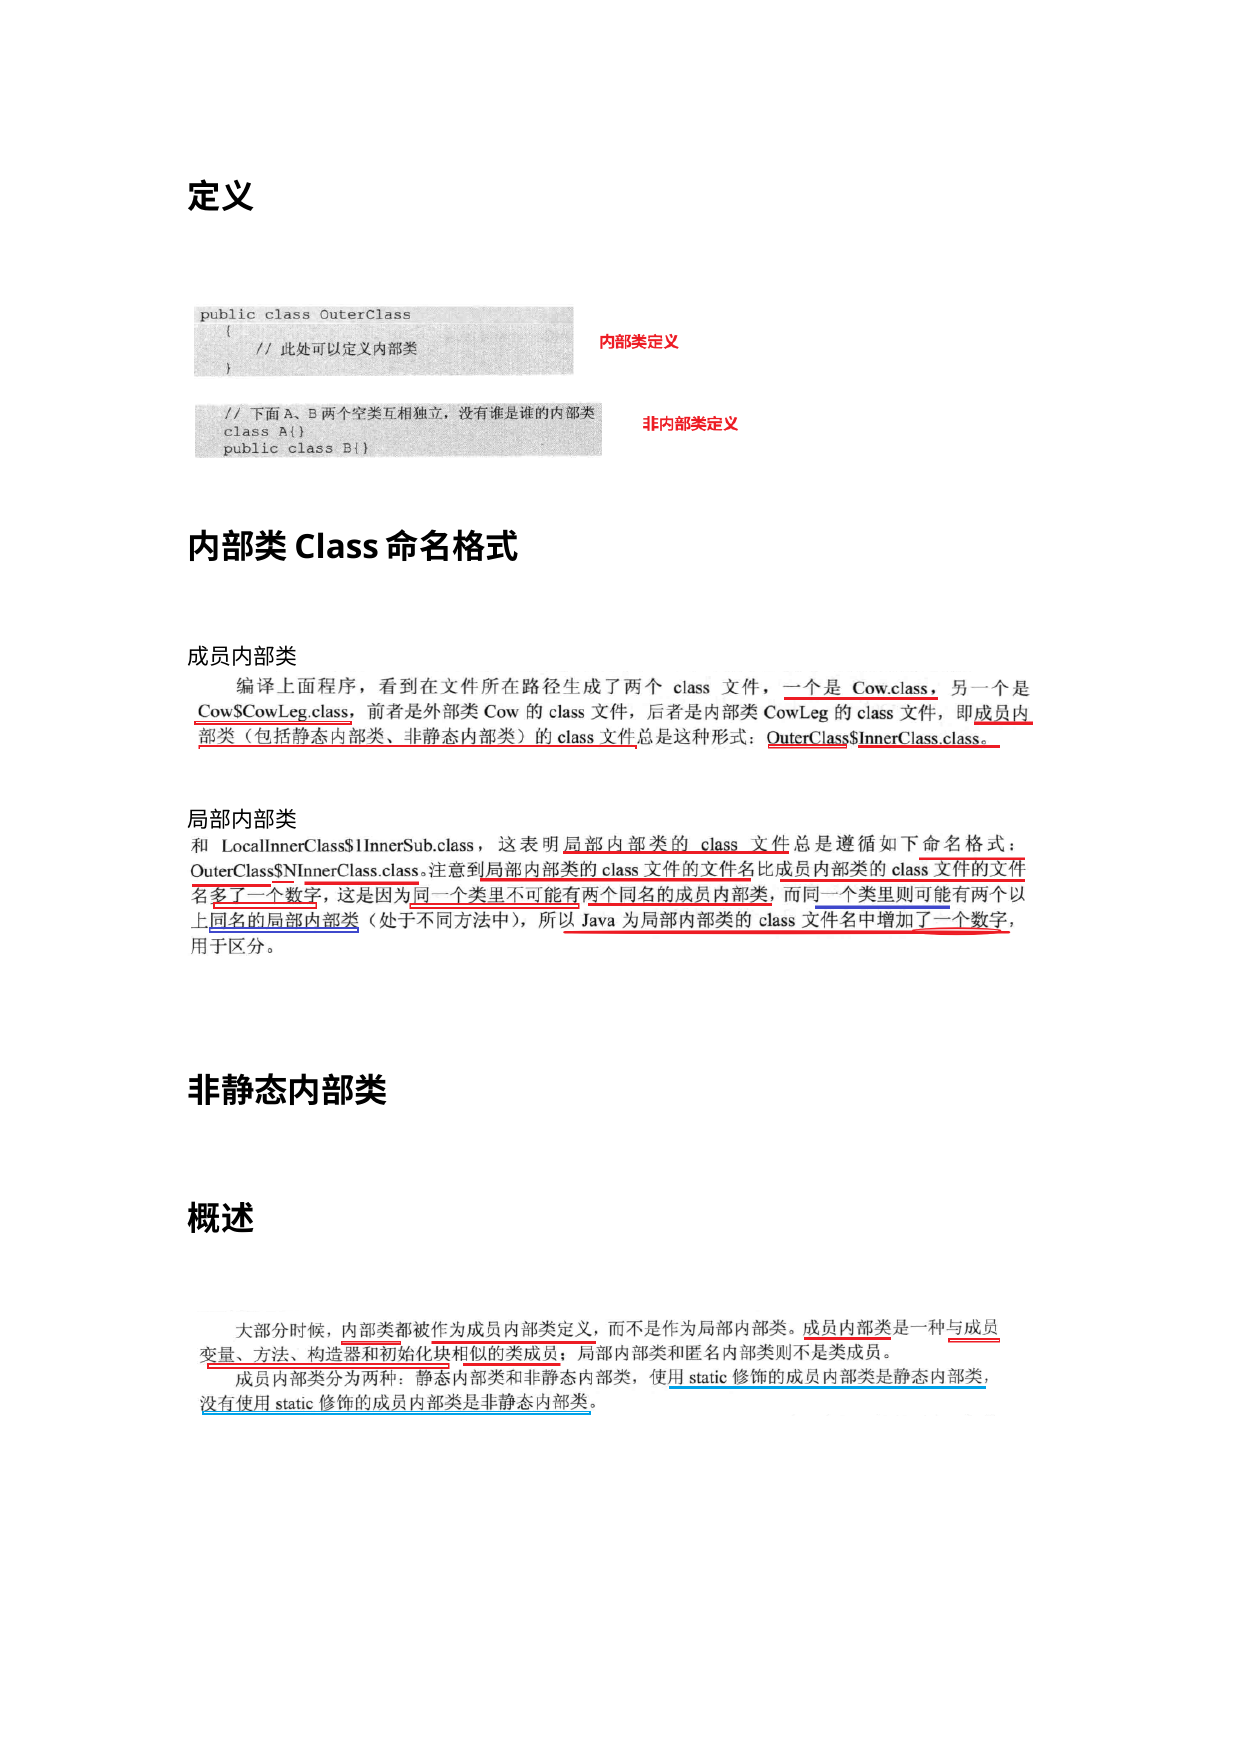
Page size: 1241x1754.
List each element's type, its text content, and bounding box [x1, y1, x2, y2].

picture [187, 671, 1053, 749]
subtitle 非静态内部类 [187, 1056, 1053, 1121]
subtitle 概述 [187, 1183, 1053, 1248]
picture [187, 1310, 1053, 1416]
subtitle 定义 [187, 162, 1053, 227]
picture [187, 833, 1053, 966]
text 成员内部类 [187, 639, 1053, 671]
subtitle 内部类Class命名格式 [187, 511, 1053, 576]
text 局部内部类 [187, 801, 1053, 833]
picture [187, 289, 784, 465]
